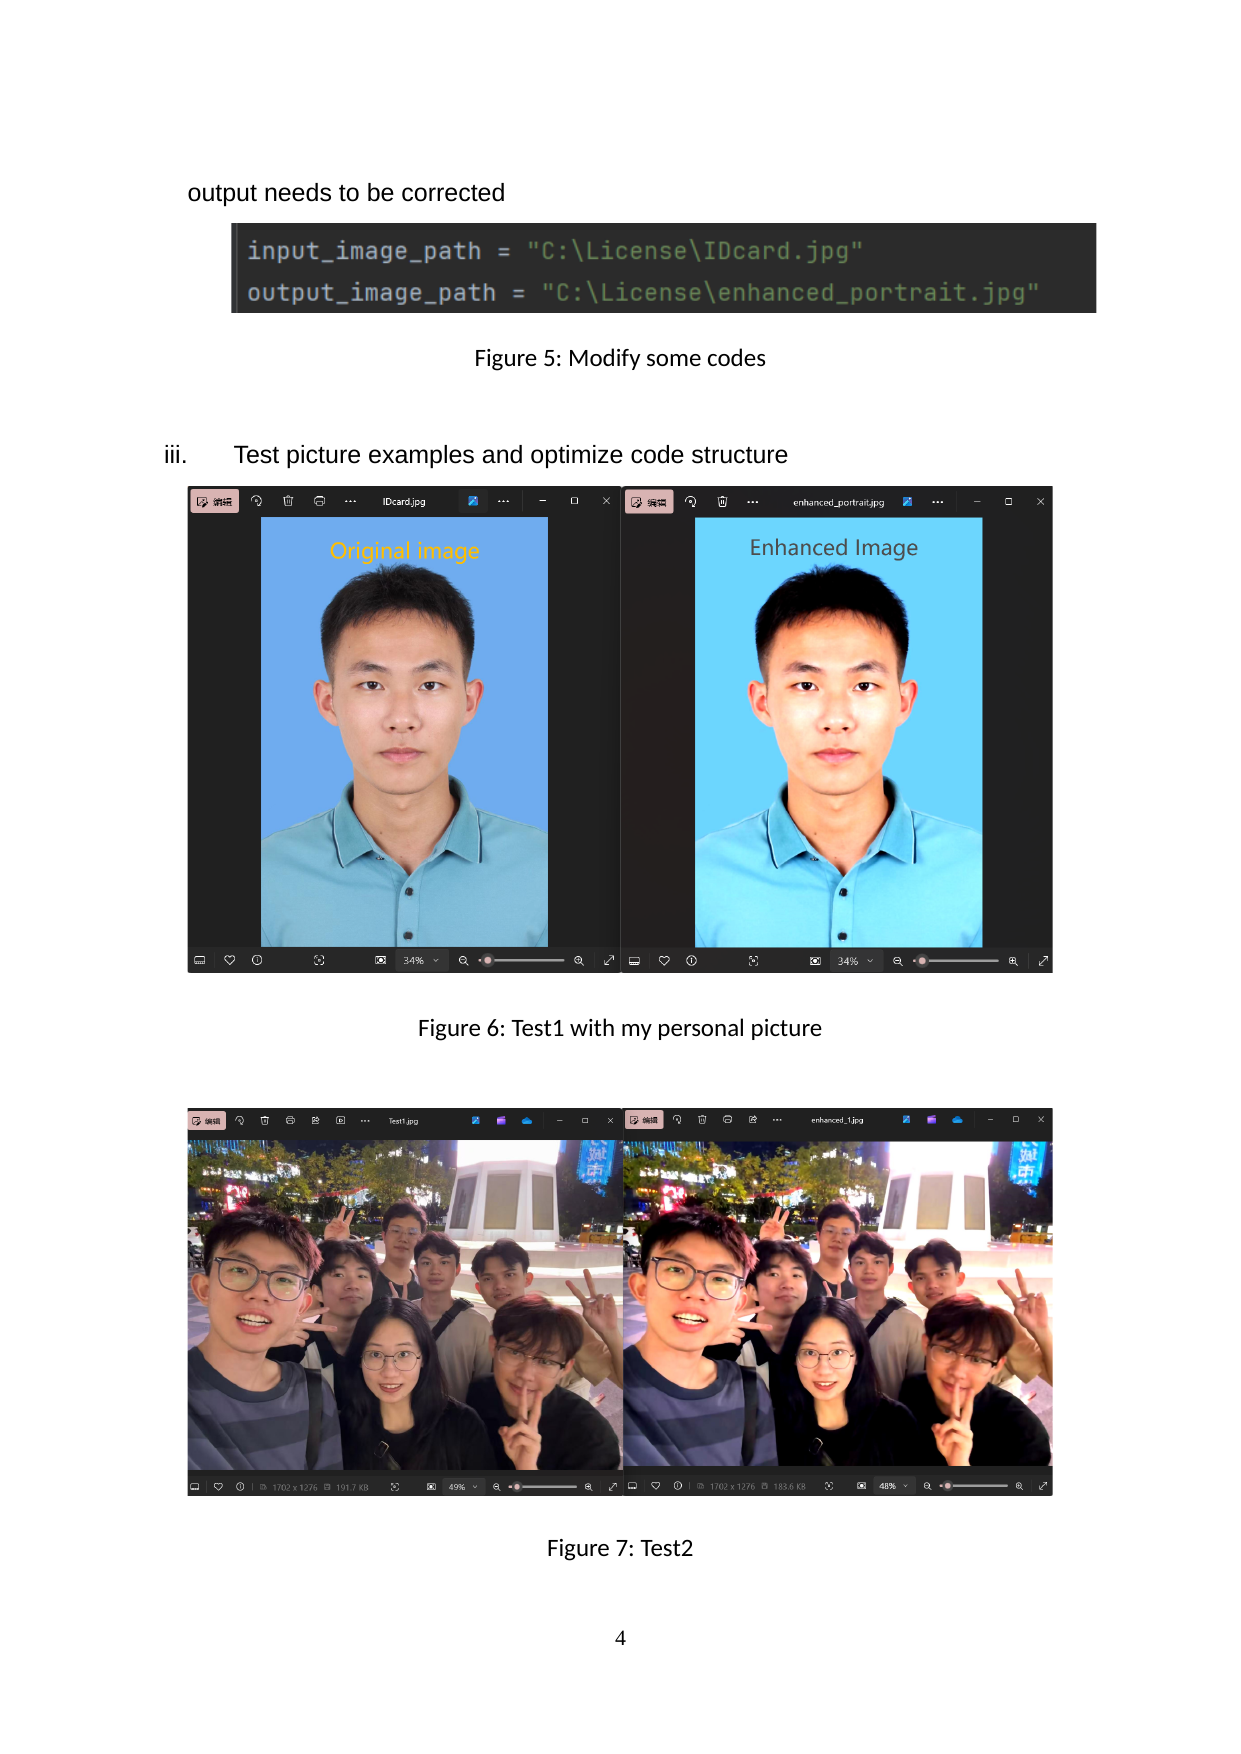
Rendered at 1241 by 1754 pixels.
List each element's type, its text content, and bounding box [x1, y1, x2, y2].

text Figure 5: Modify some codes [187, 340, 1053, 374]
text Figure 6: Test1 with my personal picture [187, 1011, 1053, 1045]
picture [187, 486, 1053, 973]
text Figure 7: Test2 [187, 1531, 1053, 1565]
list Test picture examples and optimize code structure [187, 438, 1053, 472]
picture [231, 223, 1097, 313]
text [187, 175, 1053, 209]
picture [187, 1108, 1053, 1496]
